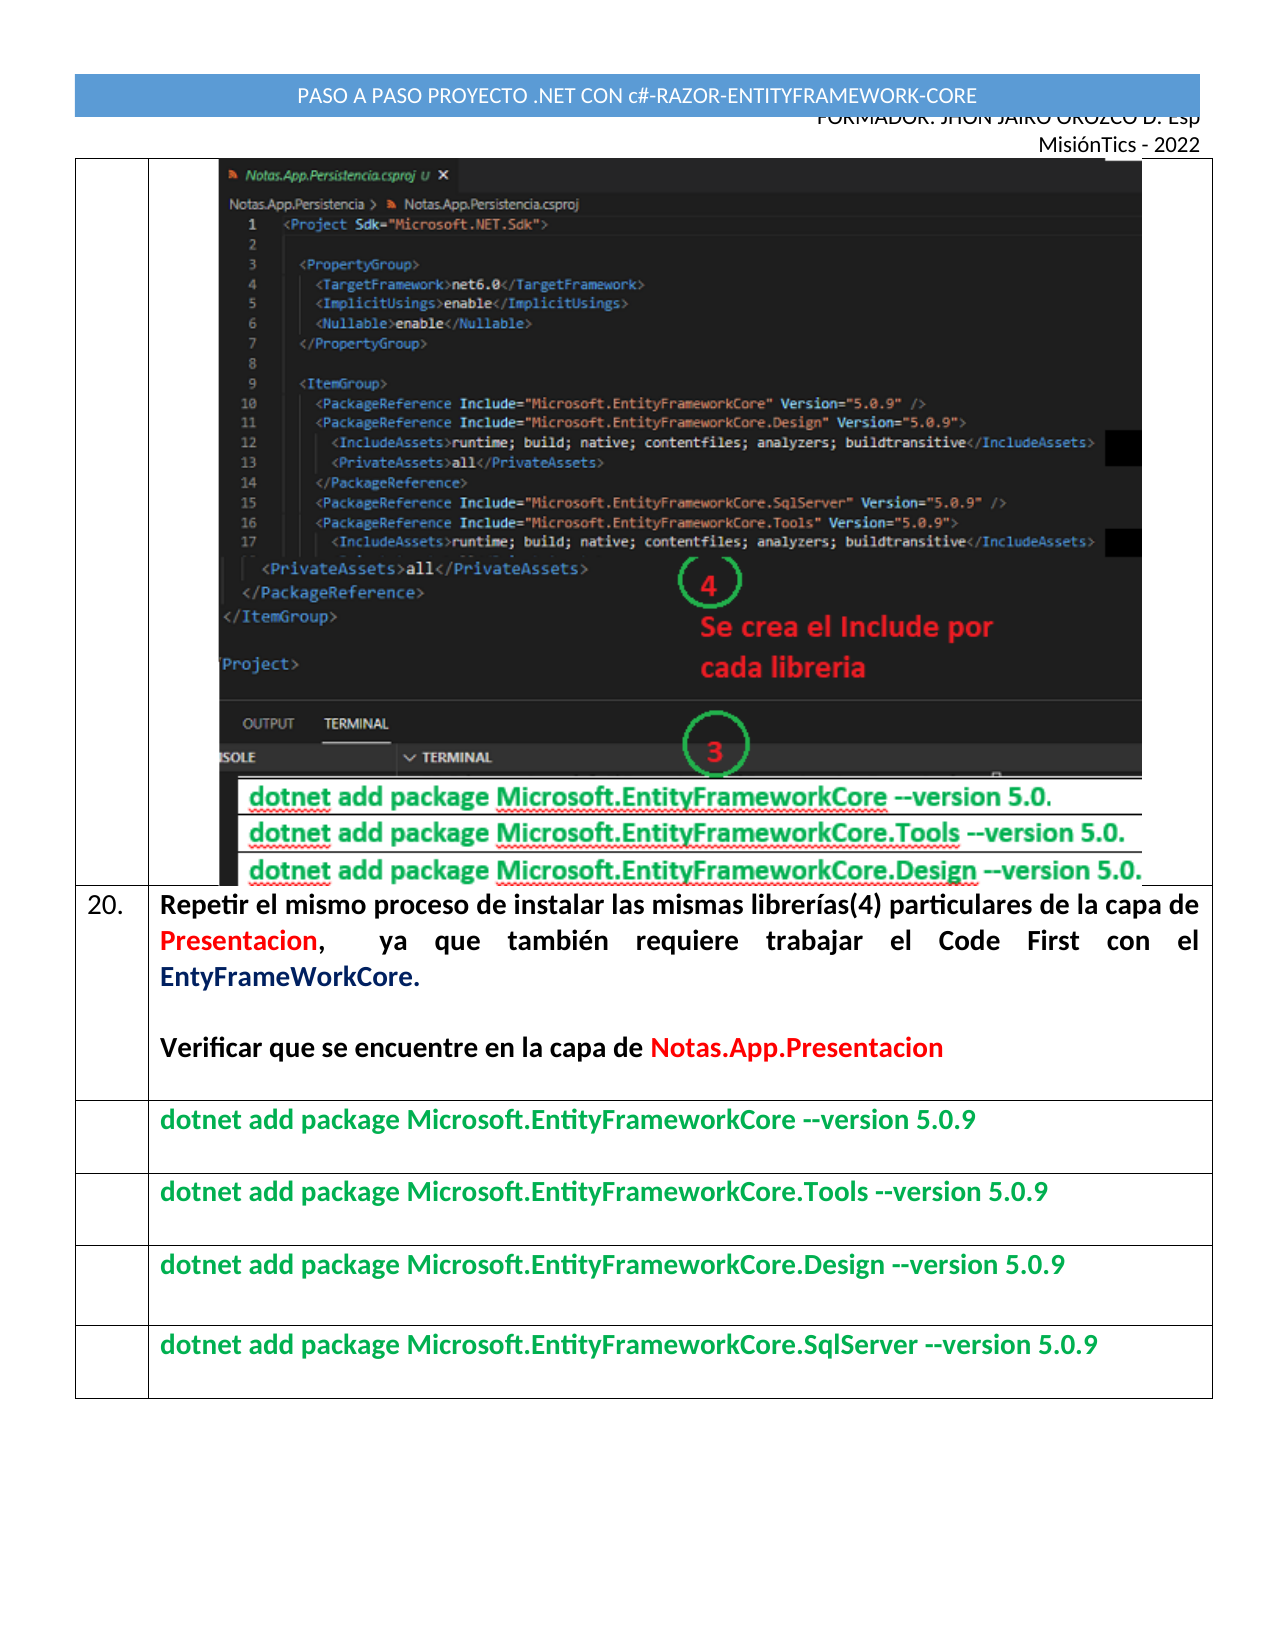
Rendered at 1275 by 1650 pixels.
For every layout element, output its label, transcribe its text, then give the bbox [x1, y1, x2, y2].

table_cell dotnet add package Microsoft.EntityFrameworkCore.SqlServer --version 5.0.9 [149, 1326, 1212, 1398]
table_cell [76, 886, 148, 1100]
picture [218, 158, 1142, 886]
table_cell [76, 1246, 148, 1325]
table_cell Repetir el mismo proceso de instalar las mismas librerías(4) particulares de la capa de Presentacion, ya que también requiere trabajar el Code First con el EntyFrameWorkCore. Verificar que se encuentre en la capa de Notas.App.Presentacion [149, 886, 1212, 1100]
table_cell [76, 1326, 148, 1398]
table_cell [76, 1174, 148, 1245]
table_cell [76, 159, 148, 885]
table_cell dotnet add package Microsoft.EntityFrameworkCore.Tools --version 5.0.9 [149, 1174, 1212, 1245]
table_cell dotnet add package Microsoft.EntityFrameworkCore.Design --version 5.0.9 [149, 1246, 1212, 1325]
table_cell [76, 1101, 148, 1172]
table_cell [1142, 159, 1212, 885]
table_cell [149, 159, 218, 885]
table_cell dotnet add package Microsoft.EntityFrameworkCore --version 5.0.9 [149, 1101, 1212, 1172]
